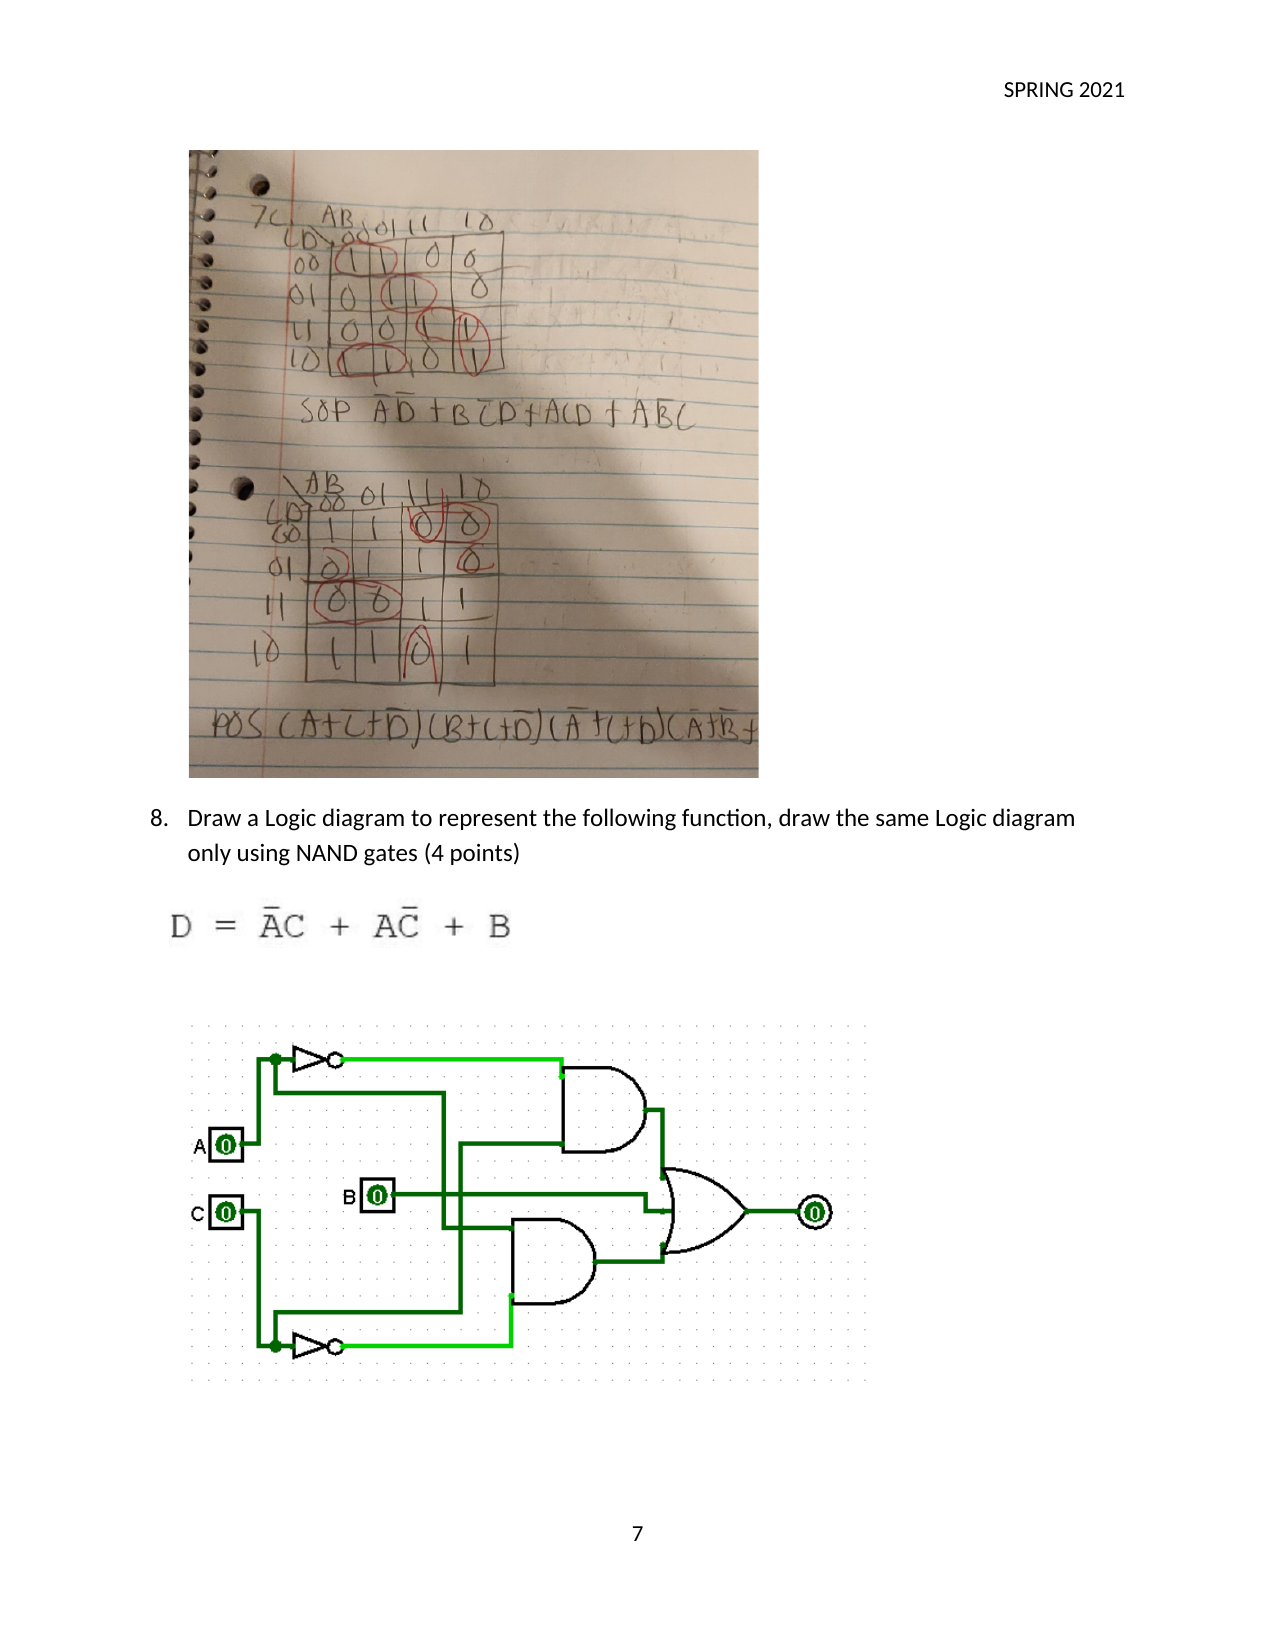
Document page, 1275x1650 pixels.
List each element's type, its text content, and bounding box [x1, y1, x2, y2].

picture [189, 150, 759, 778]
picture [187, 1012, 879, 1382]
list Draw a Logic diagram to represent the following function, draw the same Logic diagram only using NAND gates (4 points) [150, 802, 1125, 868]
picture [150, 893, 532, 955]
